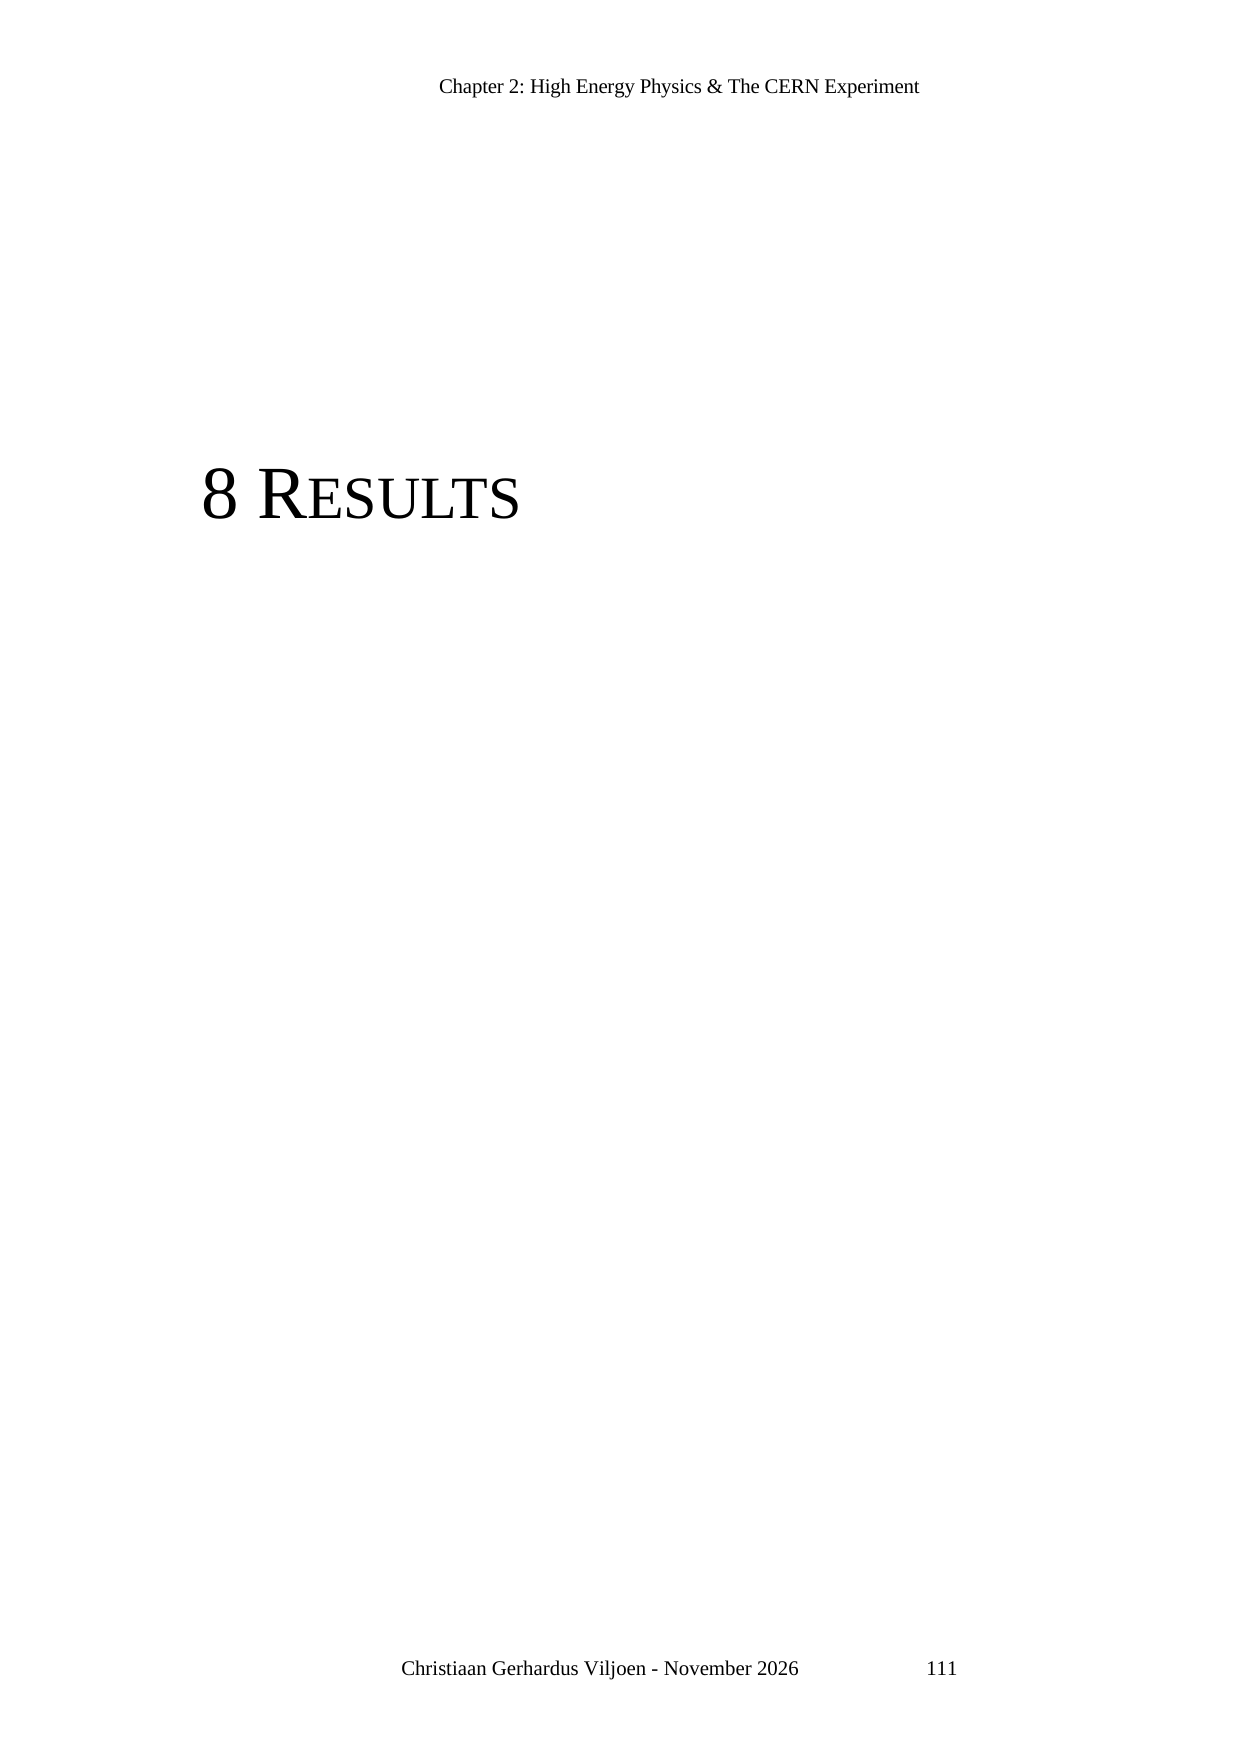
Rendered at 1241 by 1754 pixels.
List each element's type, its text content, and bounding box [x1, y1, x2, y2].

subtitle Results [201, 448, 1122, 534]
